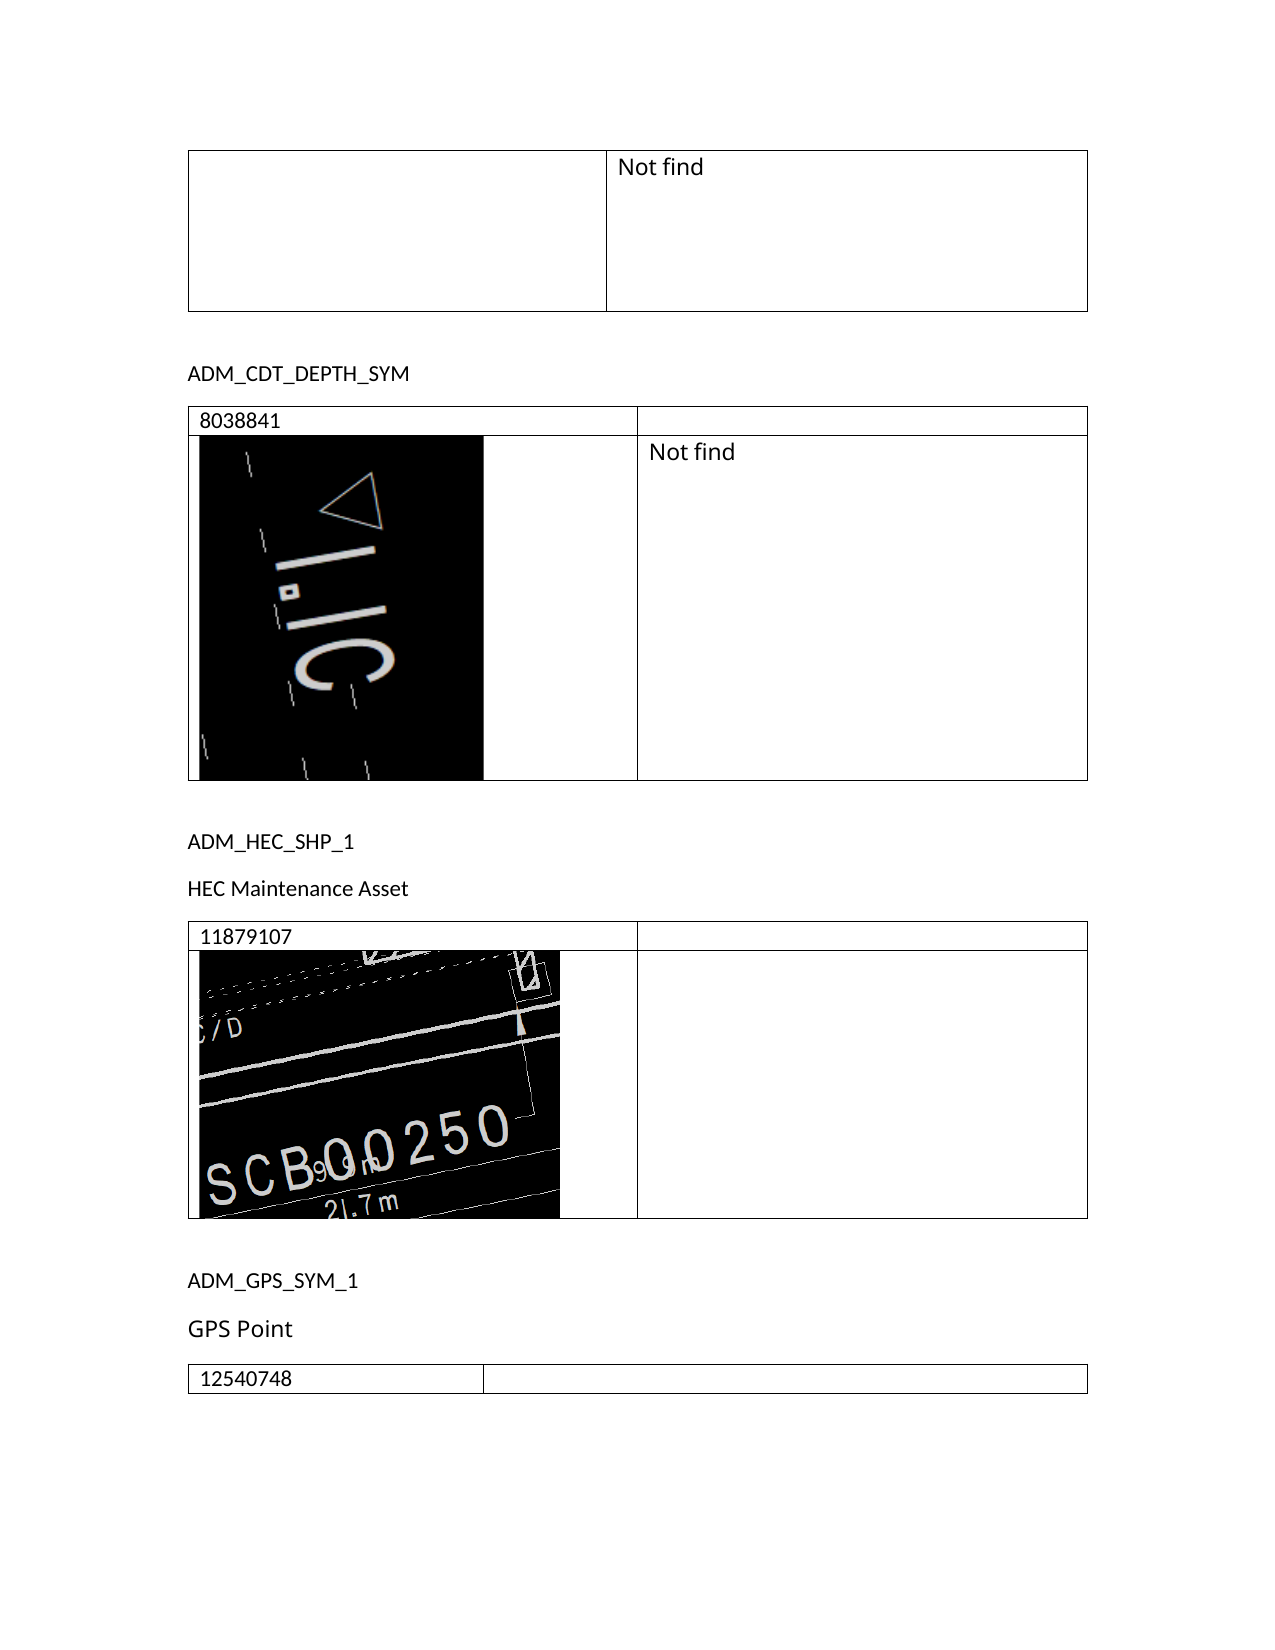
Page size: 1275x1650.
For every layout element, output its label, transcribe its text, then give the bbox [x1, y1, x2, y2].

table_header 12540748 [189, 1365, 483, 1393]
picture [199, 951, 560, 1219]
table_cell Not find [638, 436, 1087, 779]
table_header [638, 407, 1087, 434]
table_header 11879107 [189, 922, 637, 950]
table_cell Not find [607, 151, 1087, 311]
table_cell [638, 951, 1087, 1218]
table_header [638, 922, 1087, 950]
table_cell [189, 436, 199, 779]
table_cell [189, 951, 199, 1218]
picture [199, 435, 484, 780]
table_cell [484, 436, 637, 779]
text ADM_GPS_SYM_1 [187, 1266, 1087, 1294]
text HEC Maintenance Asset [187, 874, 1087, 902]
text GPS Point [187, 1313, 1087, 1344]
text ADM_HEC_SHP_1 [187, 827, 1087, 855]
table_cell [560, 951, 637, 1218]
table_cell [189, 151, 606, 311]
table_header [484, 1365, 1087, 1393]
table_header 8038841 [189, 407, 637, 434]
text ADM_CDT_DEPTH_SYM [187, 359, 1087, 387]
